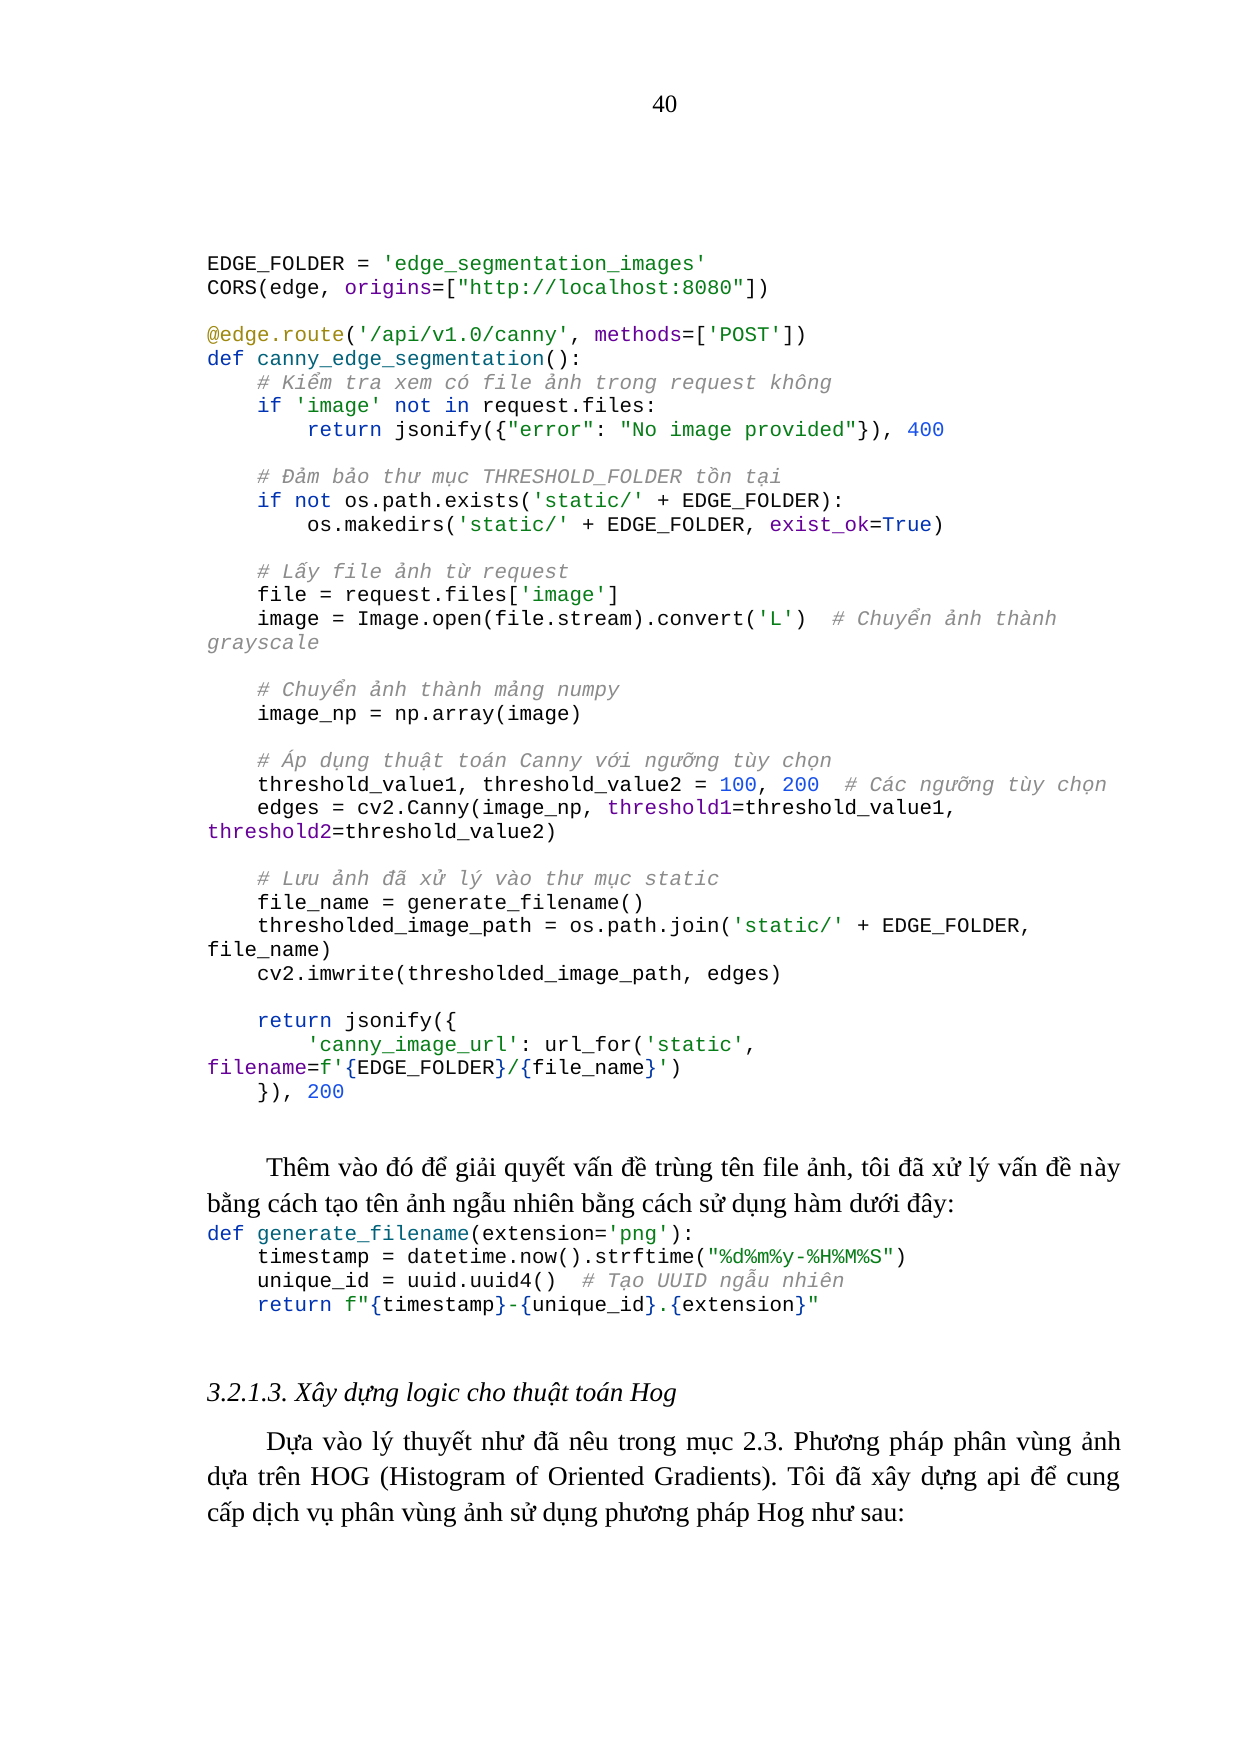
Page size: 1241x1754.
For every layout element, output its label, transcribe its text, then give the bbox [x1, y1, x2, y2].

text EDGE_FOLDER = 'edge_segmentation_images' CORS(edge, origins=["http://localhost:8080"]) @edge.route('/api/v1.0/canny', methods=['POST']) def canny_edge_segmentation(): # Kiểm tra xem có file ảnh trong request không if 'image' not in request.files: return jsonify({"error": "No image provided"}), 400 # Đảm bảo thư mục THRESHOLD_FOLDER tồn tại if not os.path.exists('static/' + EDGE_FOLDER): os.makedirs('static/' + EDGE_FOLDER, exist_ok=True) # Lấy file ảnh từ request file = request.files['image'] image = Image.open(file.stream).convert('L') # Chuyển ảnh thành grayscale # Chuyển ảnh thành mảng numpy image_np = np.array(image) # Áp dụng thuật toán Canny với ngưỡng tùy chọn threshold_value1, threshold_value2 = 100, 200 # Các ngưỡng tùy chọn edges = cv2.Canny(image_np, threshold1=threshold_value1, threshold2=threshold_value2) # Lưu ảnh đã xử lý vào thư mục static file_name = generate_filename() thresholded_image_path = os.path.join('static/' + EDGE_FOLDER, file_name) cv2.imwrite(thresholded_image_path, edges) return jsonify({ 'canny_image_url': url_for('static', filename=f'{EDGE_FOLDER}/{file_name}') }), 200 [207, 253, 1122, 1105]
text def generate_filename(extension='png'): timestamp = datetime.now().strftime("%d%m%y-%H%M%S") unique_id = uuid.uuid4() # Tạo UUID ngẫu nhiên return f"{timestamp}-{unique_id}.{extension}" [207, 1223, 1122, 1317]
text Dựa vào lý thuyết như đã nêu trong mục 2.3. Phương pháp phân vùng ảnh dựa trên HOG (Histogram of Oriented Gradients). Tôi đã xây dựng api để cung cấp dịch vụ phân vùng ảnh sử dụng phương pháp Hog như sau: [207, 1425, 1122, 1527]
text Thêm vào đó để giải quyết vấn đề trùng tên file ảnh, tôi đã xử lý vấn đề này bằng cách tạo tên ảnh ngẫu nhiên bằng cách sử dụng hàm dưới đây: [207, 1151, 1122, 1218]
subtitle 3.2.1.3. Xây dựng logic cho thuật toán Hog [207, 1377, 1122, 1408]
